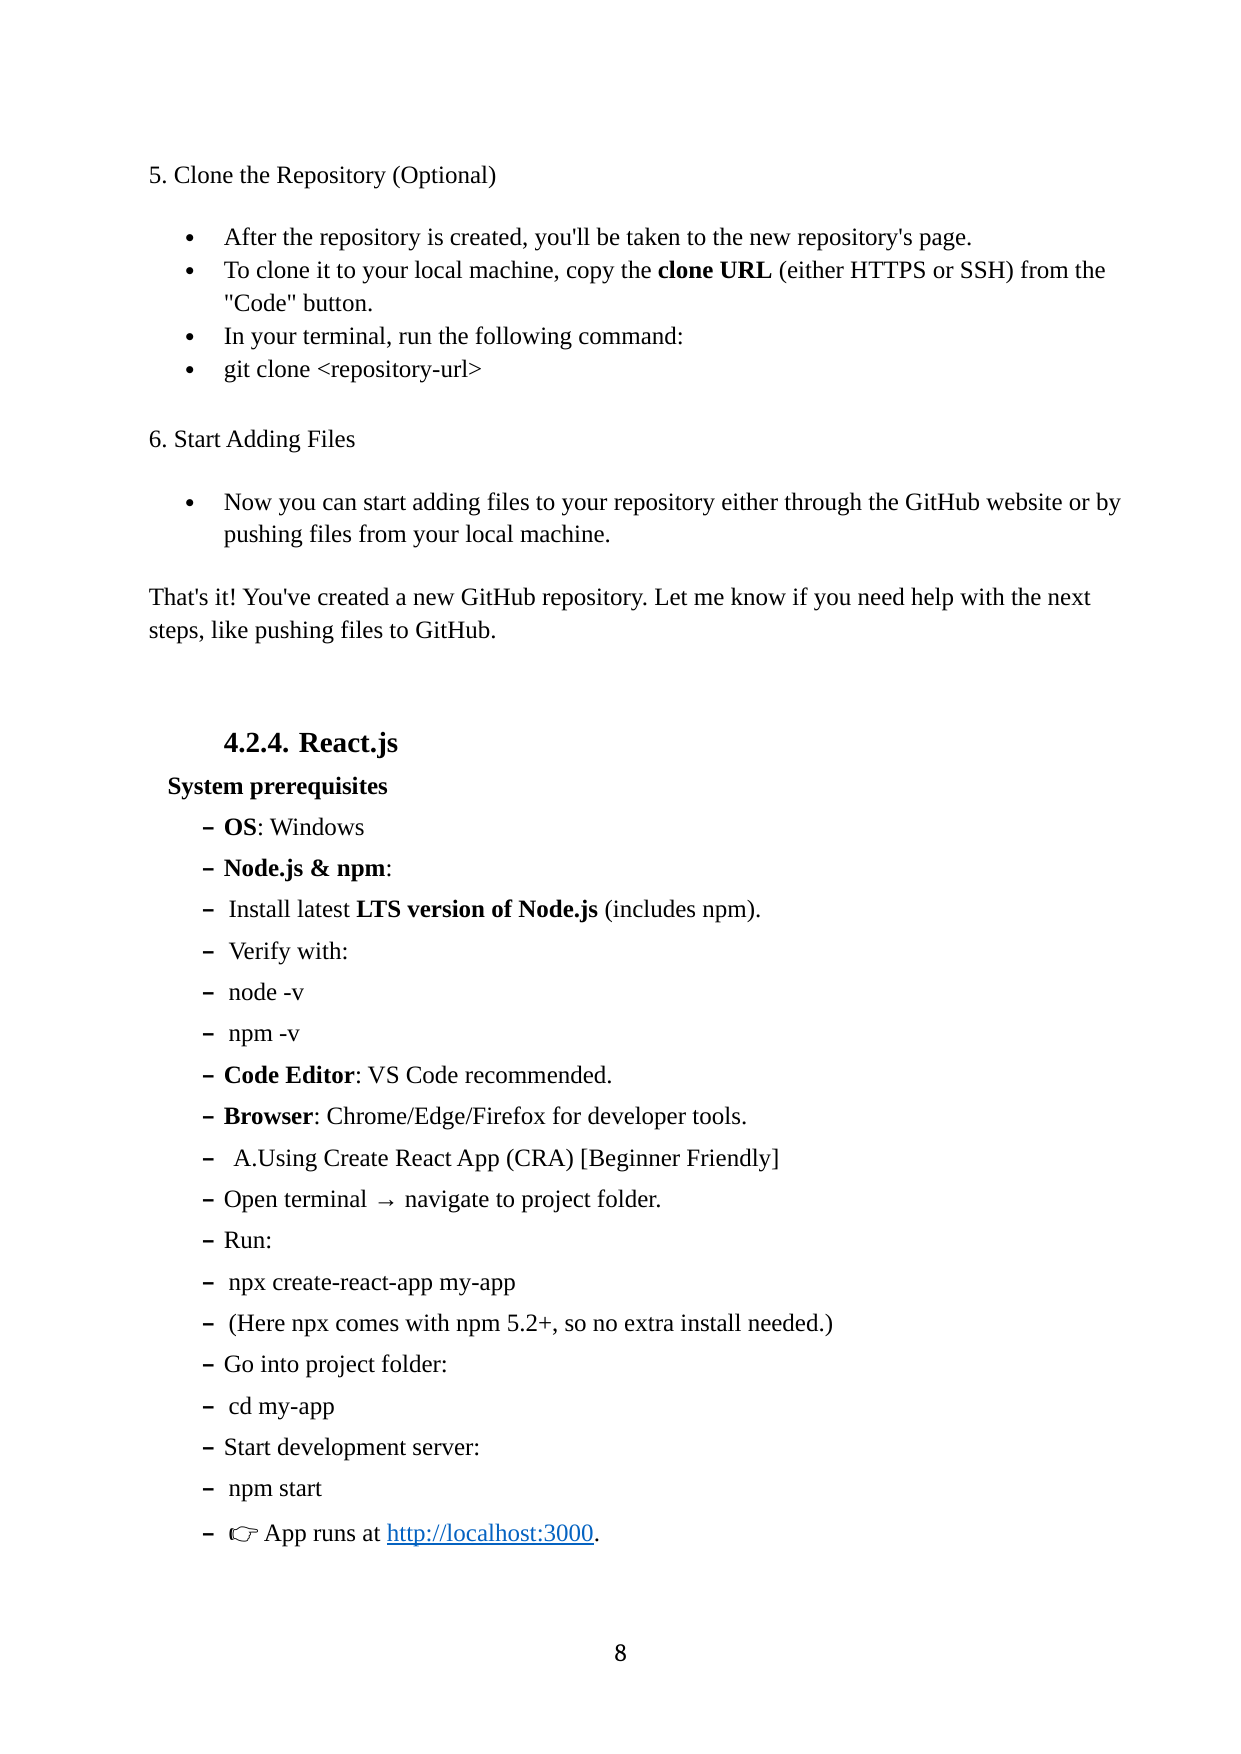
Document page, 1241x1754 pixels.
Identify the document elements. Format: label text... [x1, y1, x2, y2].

list npm -v [202, 1018, 1141, 1048]
list node -v [202, 977, 1141, 1007]
text That's it! You've created a new GitHub repository. Let me know if you need help with the next steps, like pushing files to GitHub. [148, 582, 1141, 643]
text System prerequisites [148, 771, 1141, 800]
list Go into project folder: [202, 1349, 1141, 1379]
list 👉 App runs at http://localhost:3000. [202, 1515, 1141, 1549]
list OS: Windows [202, 812, 1141, 841]
list Node.js & npm: [202, 853, 1141, 883]
list Start development server: [202, 1432, 1141, 1462]
list (Here npx comes with npm 5.2+, so no extra install needed.) [202, 1308, 1141, 1338]
list After the repository is created, you'll be taken to the new repository's page. [186, 222, 1141, 251]
list Install latest LTS version of Node.js (includes npm). [202, 894, 1141, 924]
list Code Editor: VS Code recommended. [202, 1060, 1141, 1089]
list npm start [202, 1473, 1141, 1503]
list npx create-react-app my-app [202, 1267, 1141, 1296]
list React.js [223, 726, 1141, 759]
subtitle 5. Clone the Repository (Optional) [148, 160, 1141, 189]
list git clone <repository-url> [186, 354, 1141, 383]
list A.Using Create React App (CRA) [Beginner Friendly] [202, 1143, 1141, 1172]
subtitle 6. Start Adding Files [148, 424, 1141, 453]
list In your terminal, run the following command: [186, 321, 1141, 350]
list Open terminal → navigate to project folder. [202, 1184, 1141, 1213]
list Run: [202, 1225, 1141, 1255]
list Now you can start adding files to your repository either through the GitHub website or by pushing files from your local machine. [186, 487, 1141, 548]
list Verify with: [202, 936, 1141, 965]
list cd my-app [202, 1391, 1141, 1420]
list To clone it to your local machine, copy the clone URL (either HTTPS or SSH) from the "Code" button. [186, 255, 1141, 317]
list Browser: Chrome/Edge/Firefox for developer tools. [202, 1101, 1141, 1131]
